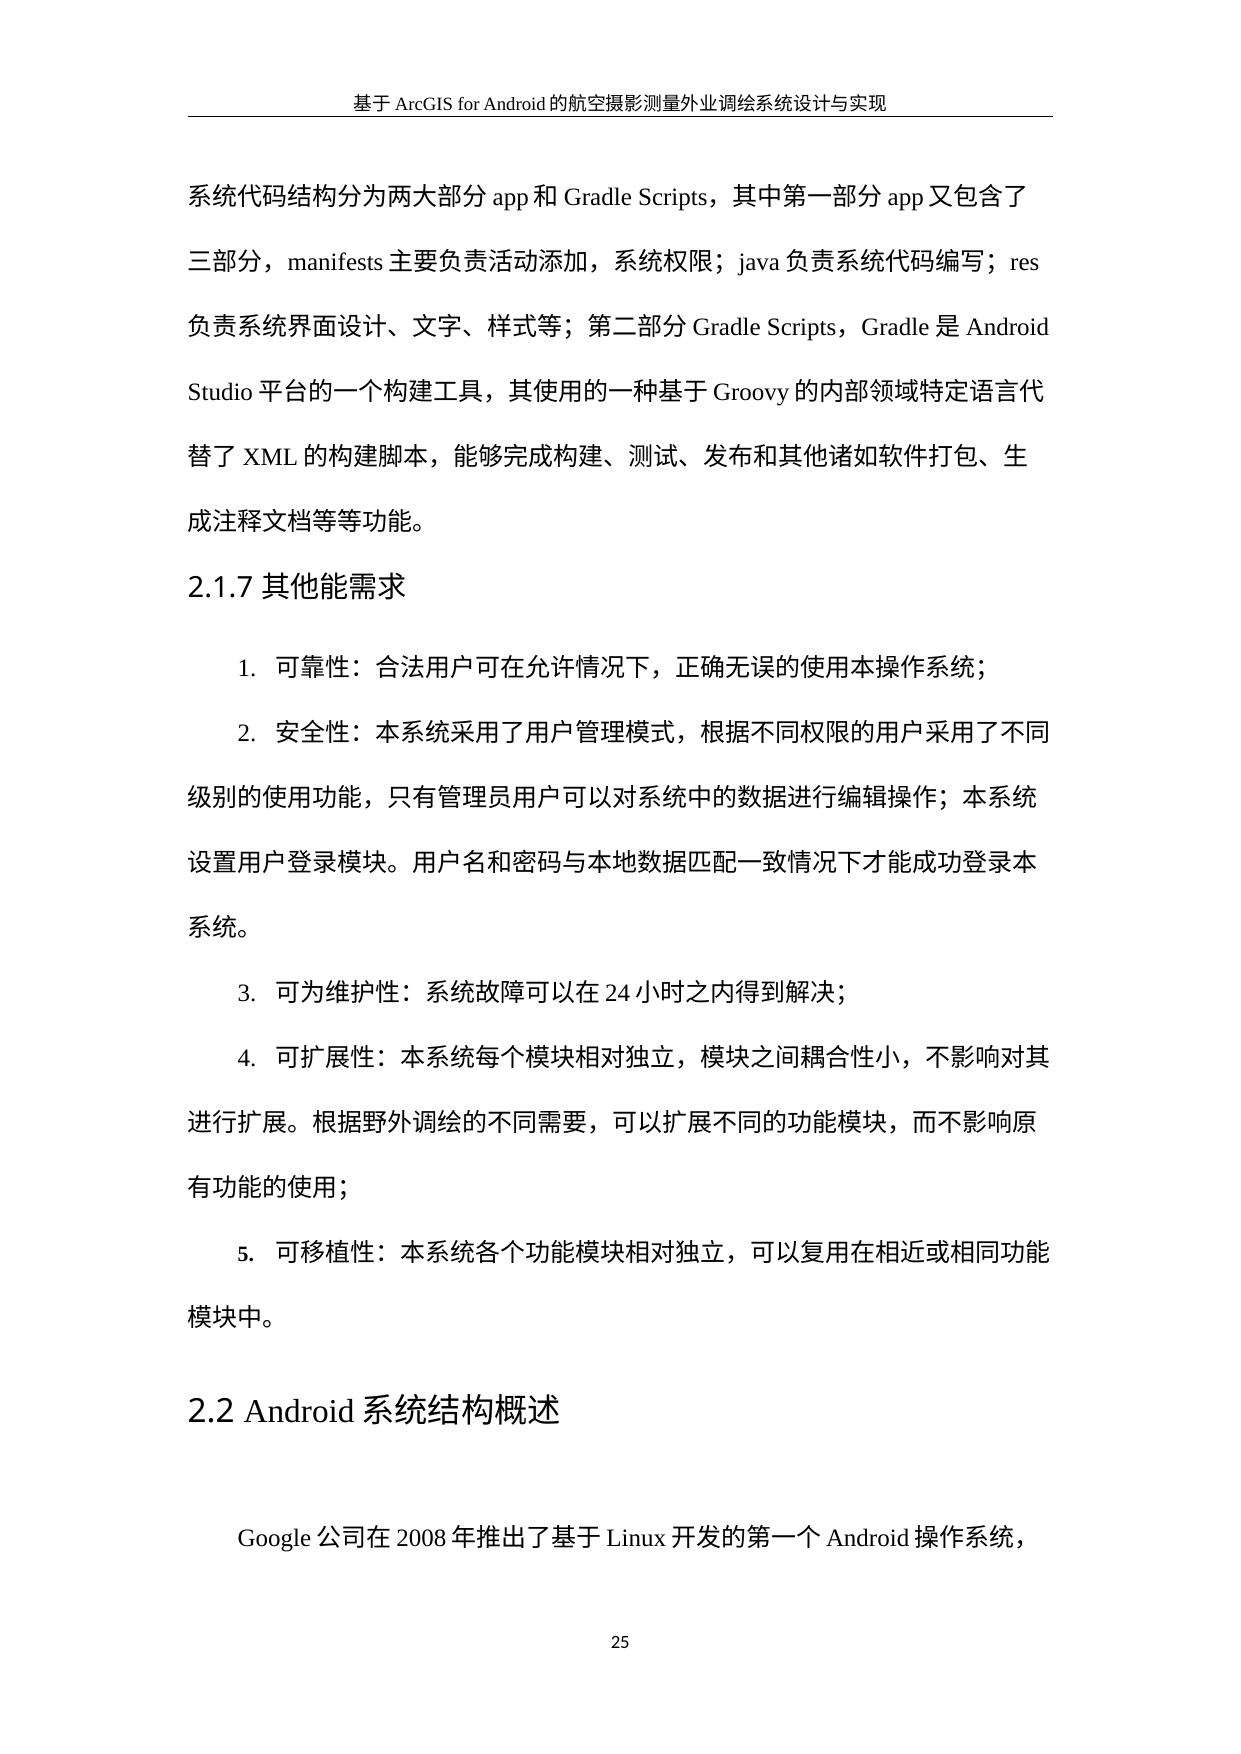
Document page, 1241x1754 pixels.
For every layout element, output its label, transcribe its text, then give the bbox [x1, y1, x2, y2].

list 可移植性：本系统各个功能模块相对独立，可以复用在相近或相同功能模块中。 [187, 1218, 1053, 1348]
list 可扩展性：本系统每个模块相对独立，模块之间耦合性小，不影响对其进行扩展。根据野外调绘的不同需要，可以扩展不同的功能模块，而不影响原有功能的使用； [187, 1023, 1053, 1218]
list 可为维护性：系统故障可以在24小时之内得到解决； [187, 958, 1053, 1023]
subtitle 2.2 Android系统结构概述 [187, 1375, 1053, 1440]
subtitle 2.1.7 其他能需求 [187, 552, 1053, 617]
list 安全性：本系统采用了用户管理模式，根据不同权限的用户采用了不同级别的使用功能，只有管理员用户可以对系统中的数据进行编辑操作；本系统设置用户登录模块。用户名和密码与本地数据匹配一致情况下才能成功登录本系统。 [187, 698, 1053, 958]
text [187, 1503, 1053, 1568]
list 可靠性：合法用户可在允许情况下，正确无误的使用本操作系统； [187, 633, 1053, 698]
